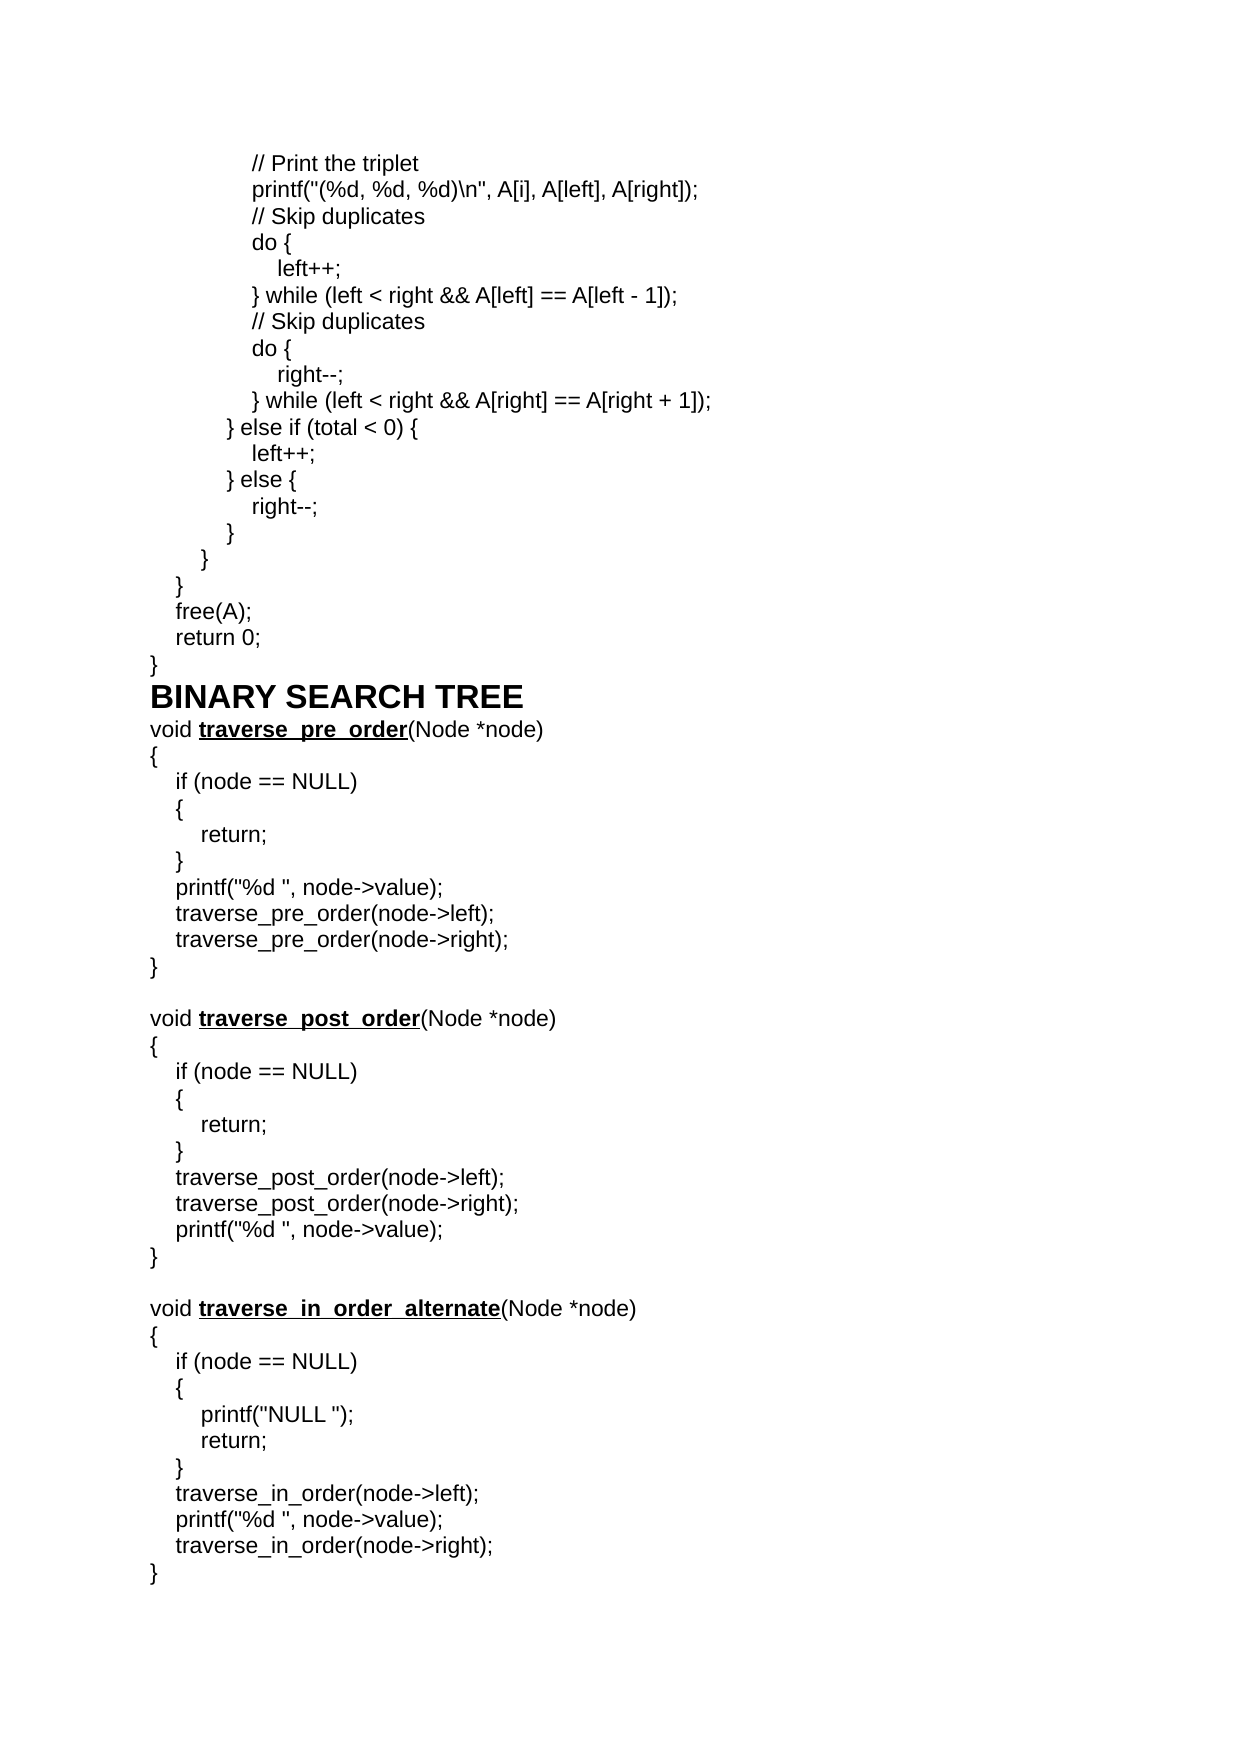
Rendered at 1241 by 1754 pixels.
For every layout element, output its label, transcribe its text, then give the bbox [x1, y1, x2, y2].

text } while (left < right && A[left] == A[left - 1]); [150, 282, 1090, 308]
text } [150, 1137, 1090, 1163]
text } else { [150, 466, 1090, 493]
text traverse_post_order(node->left); [150, 1163, 1090, 1190]
text return; [150, 1111, 1090, 1137]
text left++; [150, 440, 1090, 466]
text BINARY SEARCH TREE [150, 677, 1090, 716]
text printf("%d ", node->value); [150, 874, 1090, 900]
text // Print the triplet [150, 150, 1090, 176]
text } [150, 953, 1090, 979]
text // Skip duplicates [150, 203, 1090, 229]
text right--; [150, 361, 1090, 387]
text { [150, 1084, 1090, 1111]
text printf("(%d, %d, %d)\n", A[i], A[left], A[right]); [150, 176, 1090, 203]
text return; [150, 1427, 1090, 1453]
text traverse_in_order(node->right); [150, 1532, 1090, 1559]
text left++; [150, 255, 1090, 282]
text free(A); [150, 598, 1090, 624]
text } [150, 1559, 1090, 1585]
text void traverse_in_order_alternate(Node *node) [150, 1295, 1090, 1322]
text do { [150, 334, 1090, 361]
text if (node == NULL) [150, 1058, 1090, 1084]
text if (node == NULL) [150, 768, 1090, 794]
text void traverse_pre_order(Node *node) [150, 716, 1090, 742]
text traverse_pre_order(node->left); [150, 900, 1090, 926]
text // Skip duplicates [150, 308, 1090, 334]
text right--; [150, 493, 1090, 519]
text printf("%d ", node->value); [150, 1216, 1090, 1243]
text traverse_post_order(node->right); [150, 1190, 1090, 1216]
text traverse_in_order(node->left); [150, 1480, 1090, 1506]
text return; [150, 821, 1090, 847]
text void traverse_post_order(Node *node) [150, 1005, 1090, 1032]
text printf("%d ", node->value); [150, 1506, 1090, 1532]
text } [150, 1453, 1090, 1480]
text } [150, 545, 1090, 572]
text } [150, 847, 1090, 874]
text } [150, 519, 1090, 545]
text { [150, 794, 1090, 821]
text { [150, 742, 1090, 768]
text { [150, 1374, 1090, 1401]
text } else if (total < 0) { [150, 413, 1090, 440]
text { [150, 1322, 1090, 1348]
text } while (left < right && A[right] == A[right + 1]); [150, 387, 1090, 413]
text traverse_pre_order(node->right); [150, 926, 1090, 953]
text if (node == NULL) [150, 1348, 1090, 1374]
text printf("NULL "); [150, 1401, 1090, 1427]
text } [150, 572, 1090, 598]
text { [150, 1032, 1090, 1058]
text } [150, 1243, 1090, 1269]
text do { [150, 229, 1090, 255]
text } [150, 651, 1090, 677]
text return 0; [150, 624, 1090, 651]
